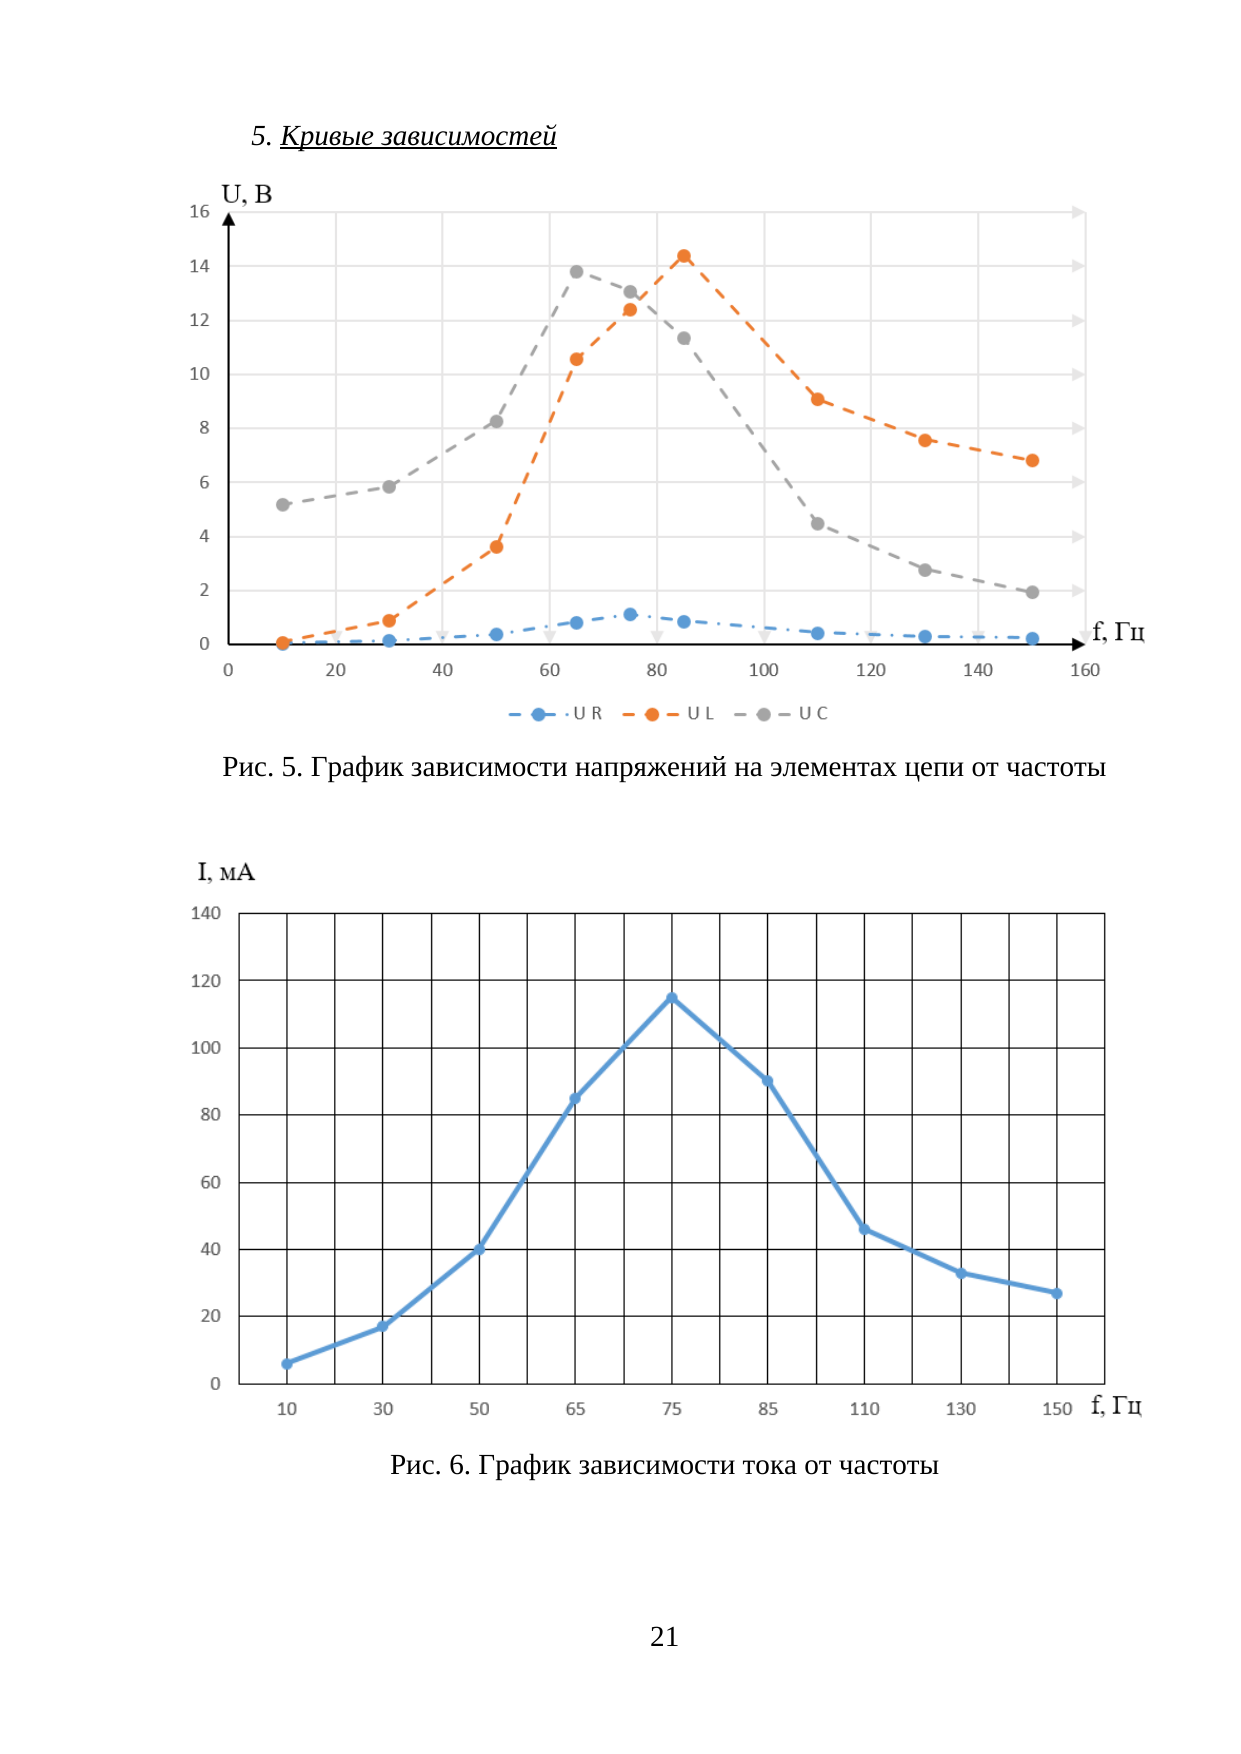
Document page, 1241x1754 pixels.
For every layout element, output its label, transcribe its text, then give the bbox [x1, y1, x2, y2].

text Рис. 6. График зависимости тока от частоты [177, 1447, 1152, 1481]
text Рис. 5. График зависимости напряжений на элементах цепи от частоты [177, 749, 1152, 783]
picture [177, 170, 1152, 732]
text 5. Кривые зависимостей [177, 118, 1152, 152]
picture [177, 850, 1152, 1434]
